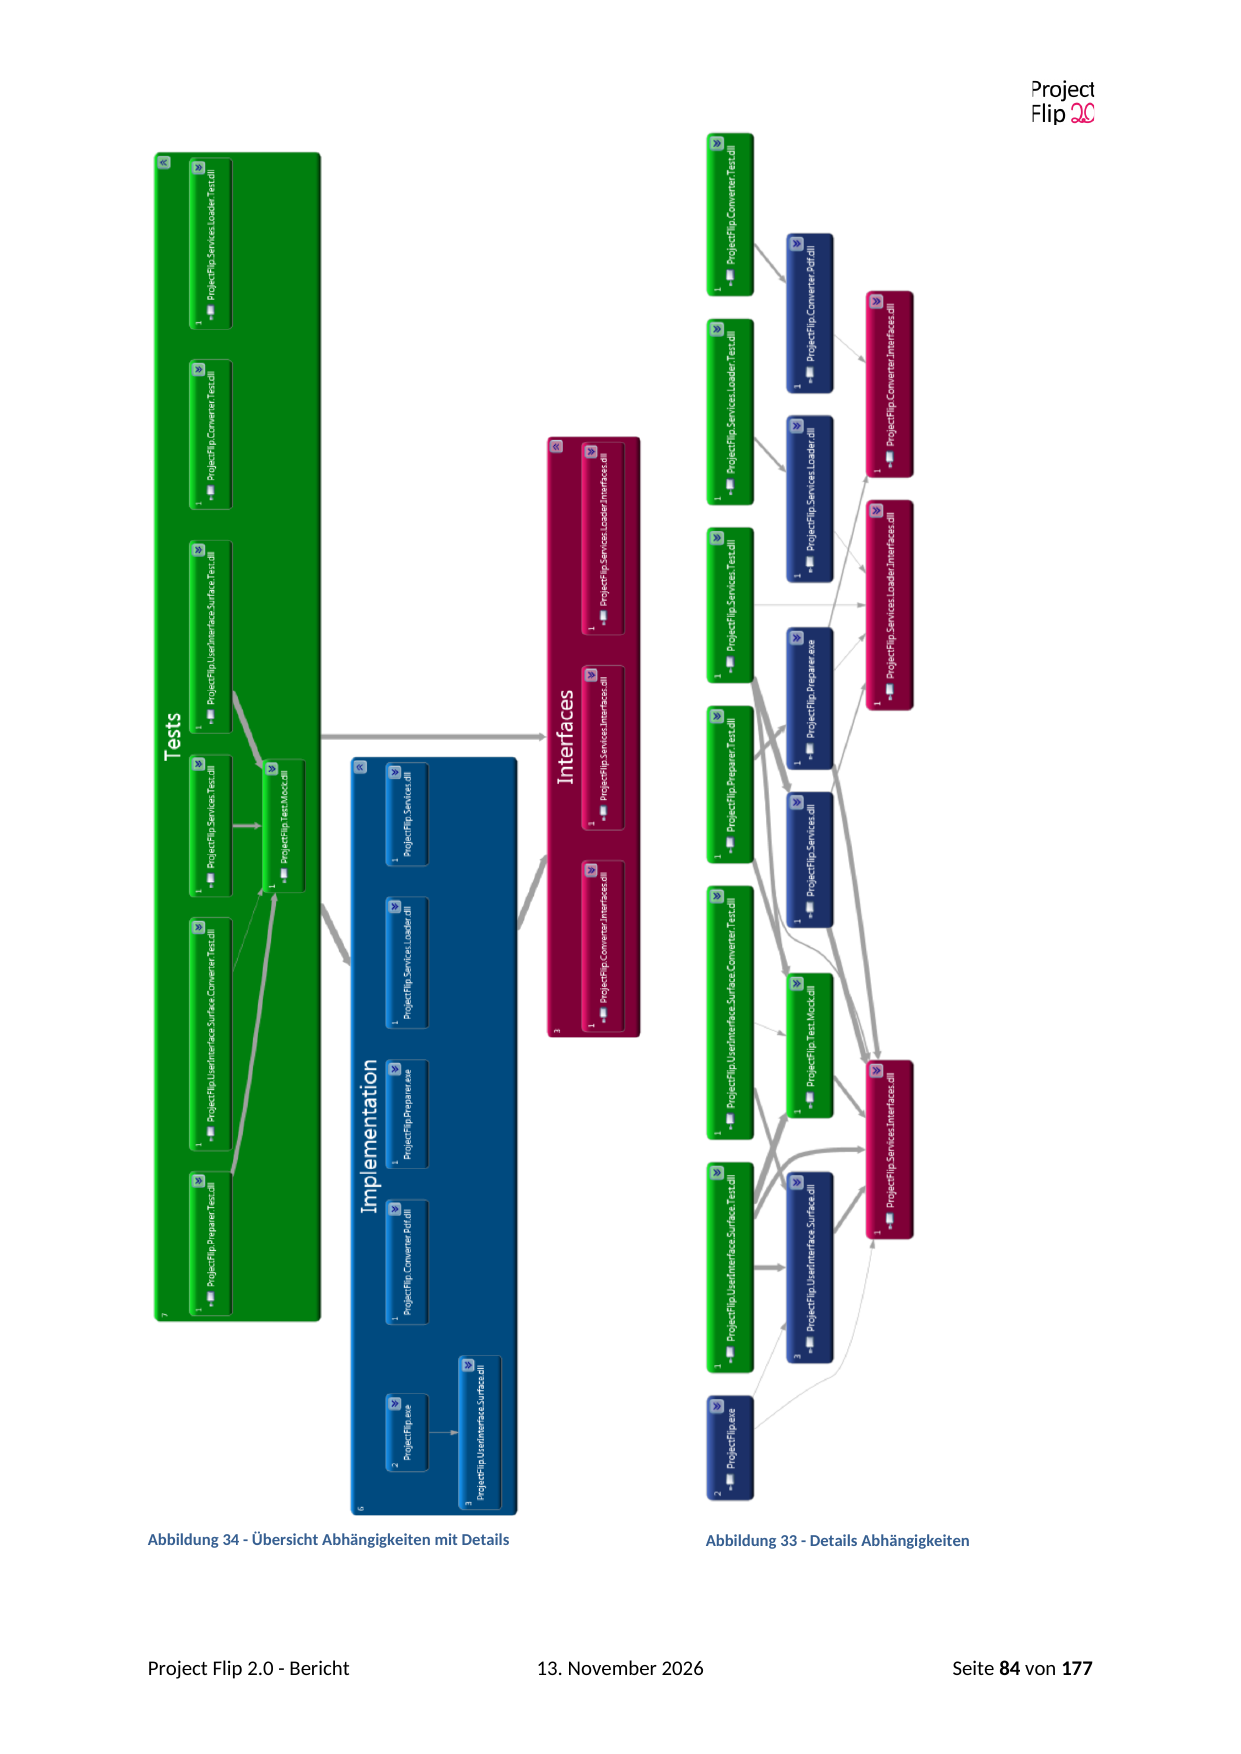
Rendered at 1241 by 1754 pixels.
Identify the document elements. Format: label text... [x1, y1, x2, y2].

picture [1081, 79, 1097, 124]
text Abbildung 34 - Übersicht Abhängigkeiten mit Details [148, 1529, 1093, 1549]
picture [701, 129, 918, 1505]
picture [149, 149, 644, 1519]
